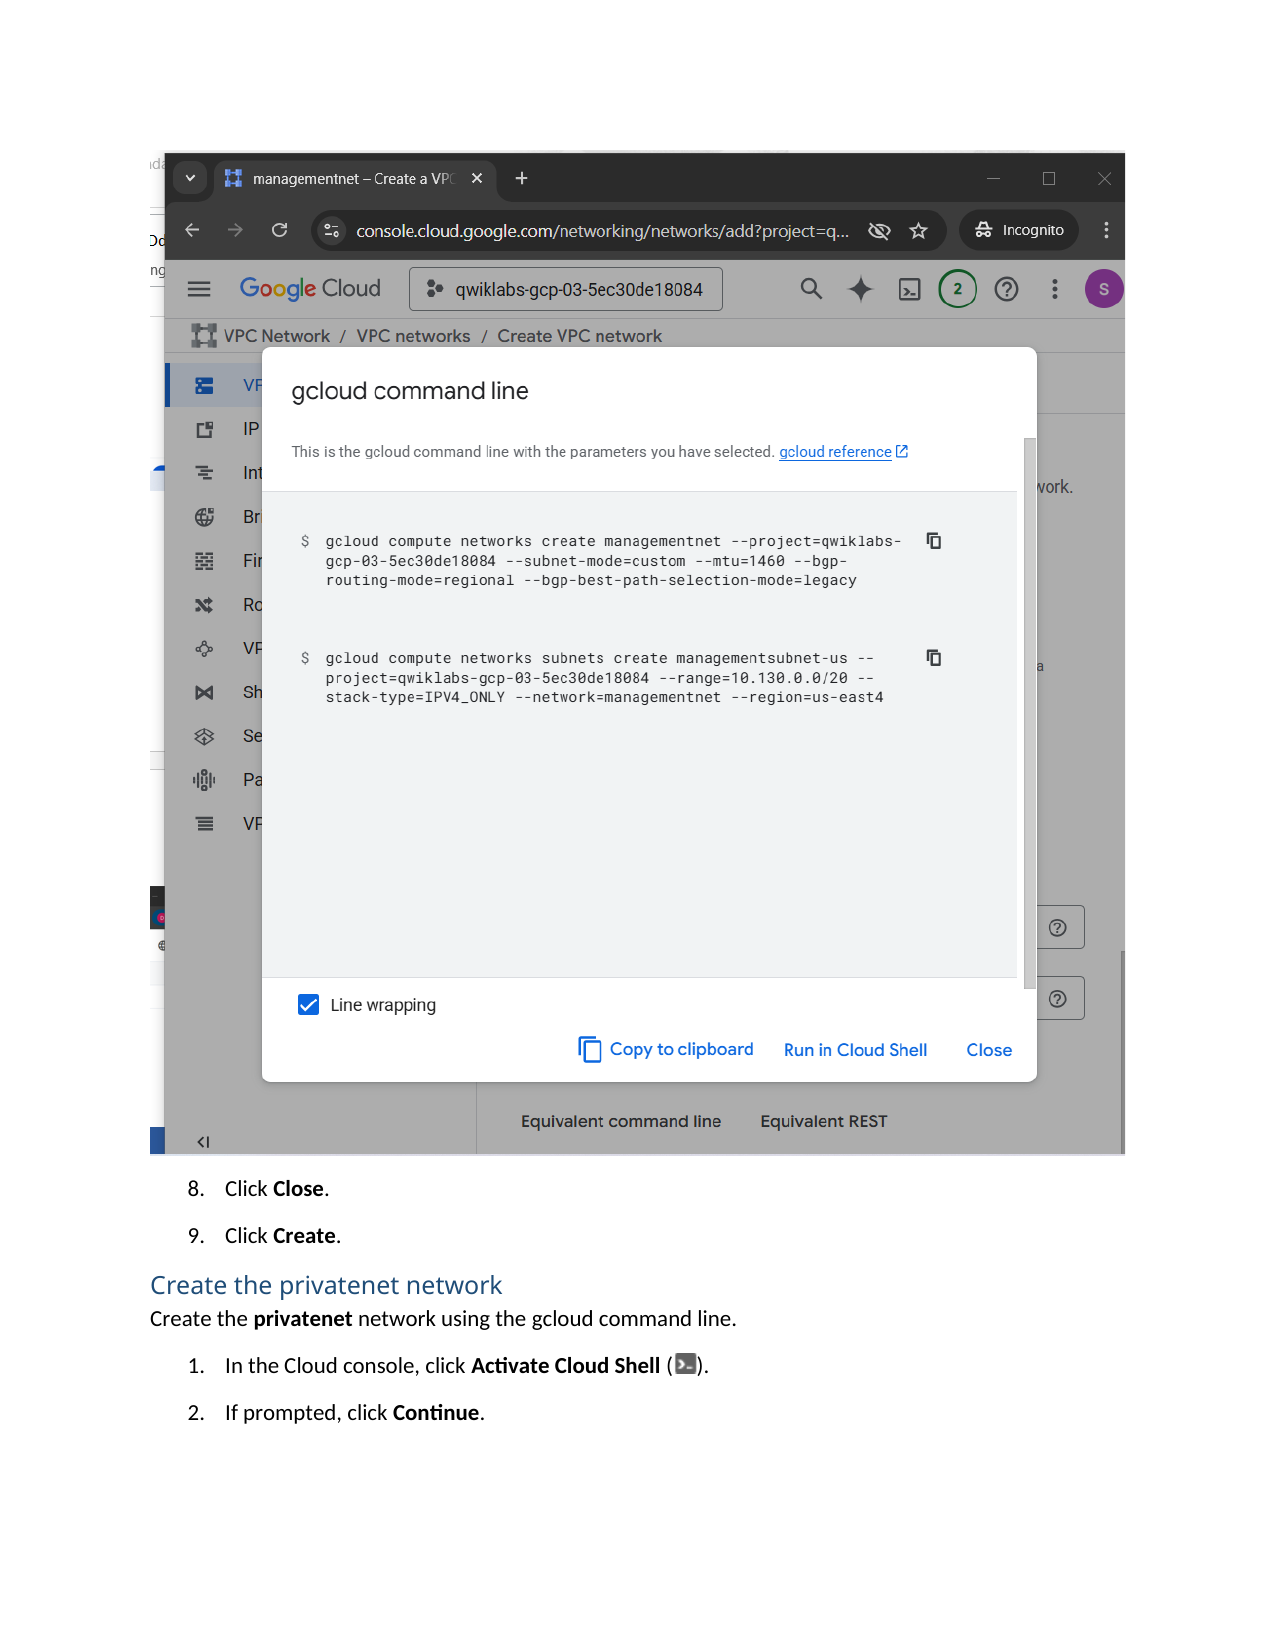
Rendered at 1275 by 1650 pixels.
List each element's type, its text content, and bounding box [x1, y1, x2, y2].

list In the Cloud console, click Activate Cloud Shell (). [187, 1351, 1125, 1379]
text Create the privatenet network using the gcloud command line. [150, 1304, 1125, 1333]
list Click Close. [187, 1174, 1125, 1202]
subtitle Create the privatenet network [150, 1268, 1125, 1302]
list If prompted, click Continue. [187, 1398, 1125, 1426]
picture [150, 150, 1125, 1156]
picture [672, 1353, 697, 1374]
list Click Create. [187, 1221, 1125, 1249]
